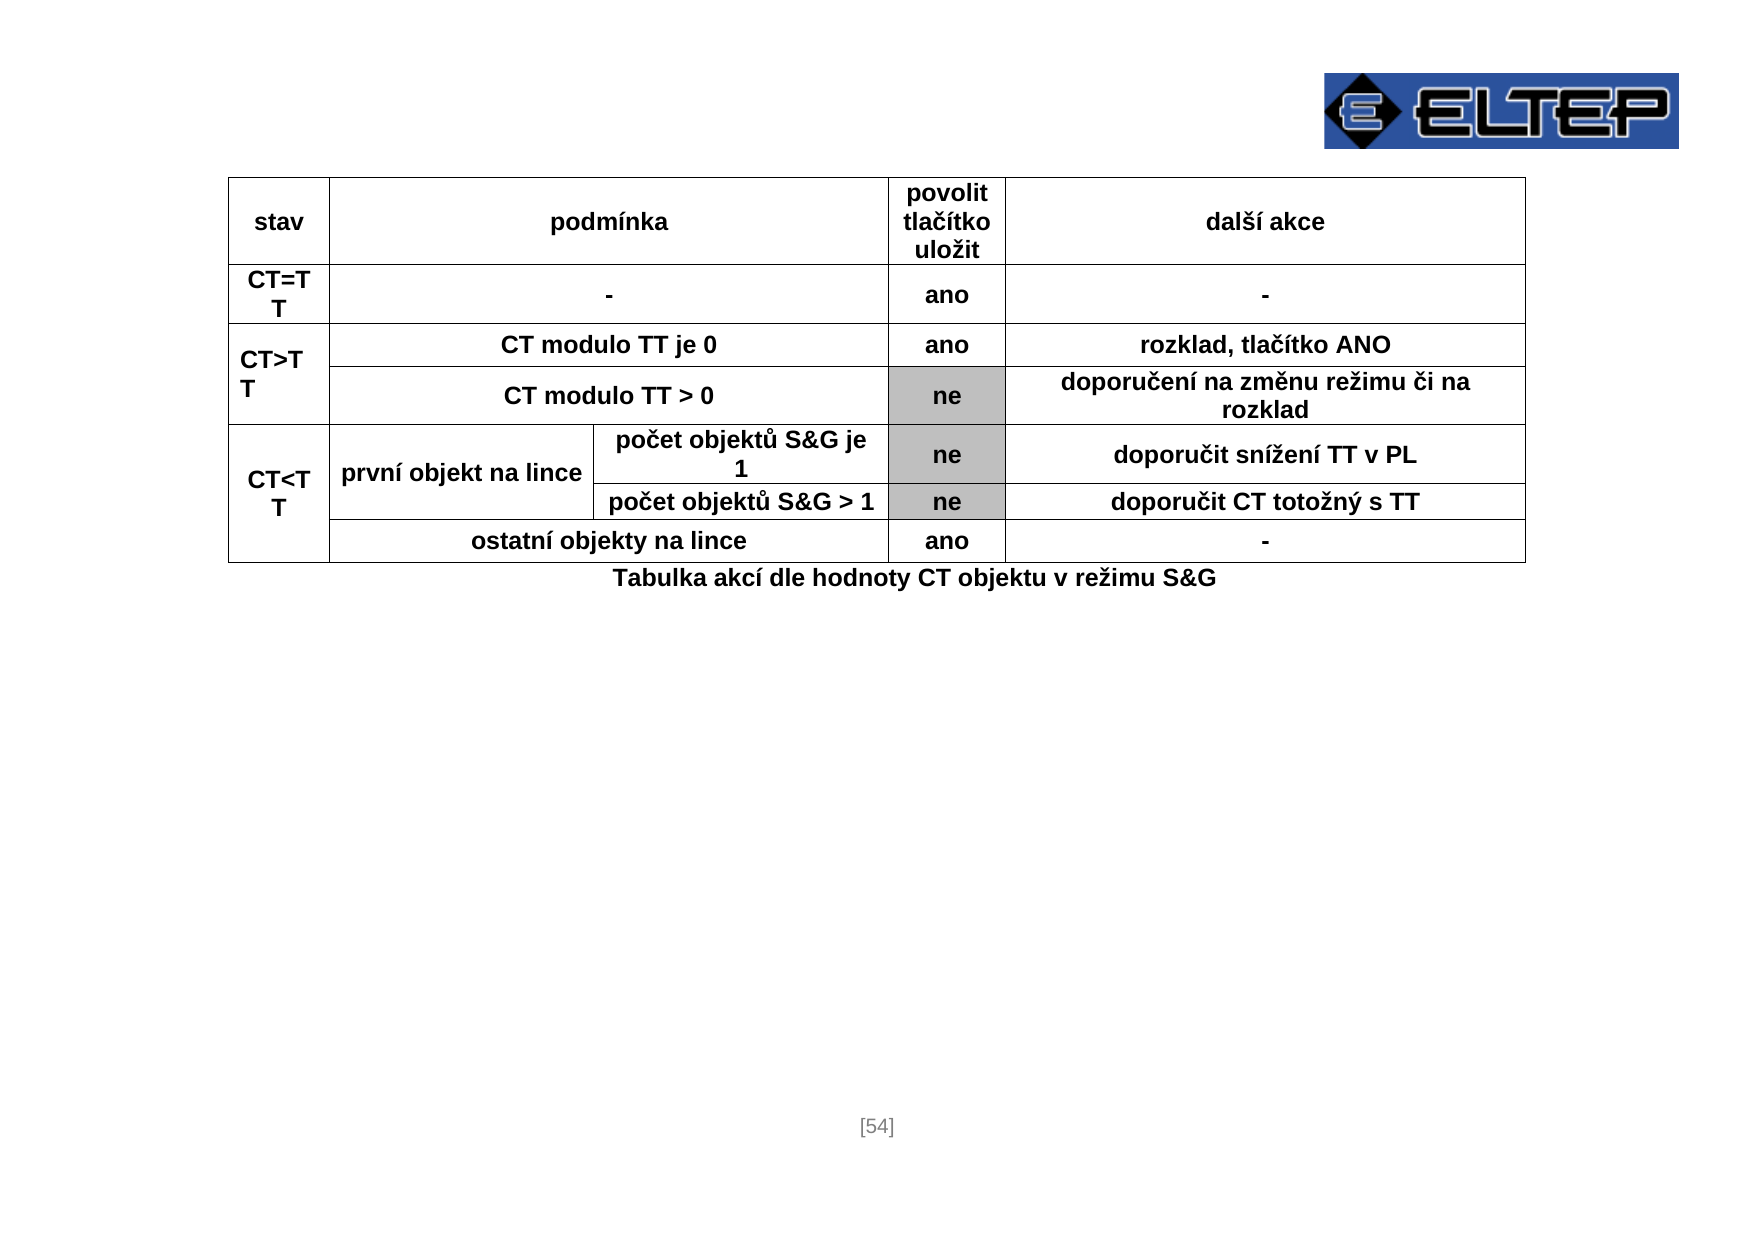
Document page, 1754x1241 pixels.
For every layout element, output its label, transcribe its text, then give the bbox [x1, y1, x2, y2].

table_cell ne [889, 367, 1005, 424]
table_cell rozklad, tlačítko ANO [1006, 324, 1525, 366]
table_cell ano [889, 265, 1005, 323]
table_cell doporučit CT totožný s TT [1006, 484, 1525, 519]
table_cell - [330, 265, 888, 323]
table_cell první objekt na lince [330, 425, 593, 519]
table_cell - [1006, 520, 1525, 562]
table_cell ne [889, 484, 1005, 519]
table_cell CT=TT [229, 265, 329, 323]
table_header další akce [1006, 178, 1525, 264]
table_header podmínka [330, 178, 888, 264]
table_cell ostatní objekty na lince [330, 520, 888, 562]
table_cell ne [889, 425, 1005, 483]
table_cell - [1006, 265, 1525, 323]
table_header stav [229, 178, 329, 264]
picture [1324, 73, 1679, 149]
table_cell CT<TT [229, 425, 329, 562]
table_cell CT modulo TT je 0 [330, 324, 888, 366]
table_cell doporučit snížení TT v PL [1006, 425, 1525, 483]
table_cell počet objektů S&G > 1 [594, 484, 888, 519]
table_cell doporučení na změnu režimu či na rozklad [1006, 367, 1525, 424]
list Tabulka akcí dle hodnoty CT objektu v režimu S&G [150, 563, 1679, 591]
table_cell ano [889, 520, 1005, 562]
table_header povolit tlačítko uložit [889, 178, 1005, 264]
table_cell ano [889, 324, 1005, 366]
table_cell počet objektů S&G je 1 [594, 425, 888, 483]
table_cell CT modulo TT > 0 [330, 367, 888, 424]
table_cell CT>TT [229, 324, 329, 424]
